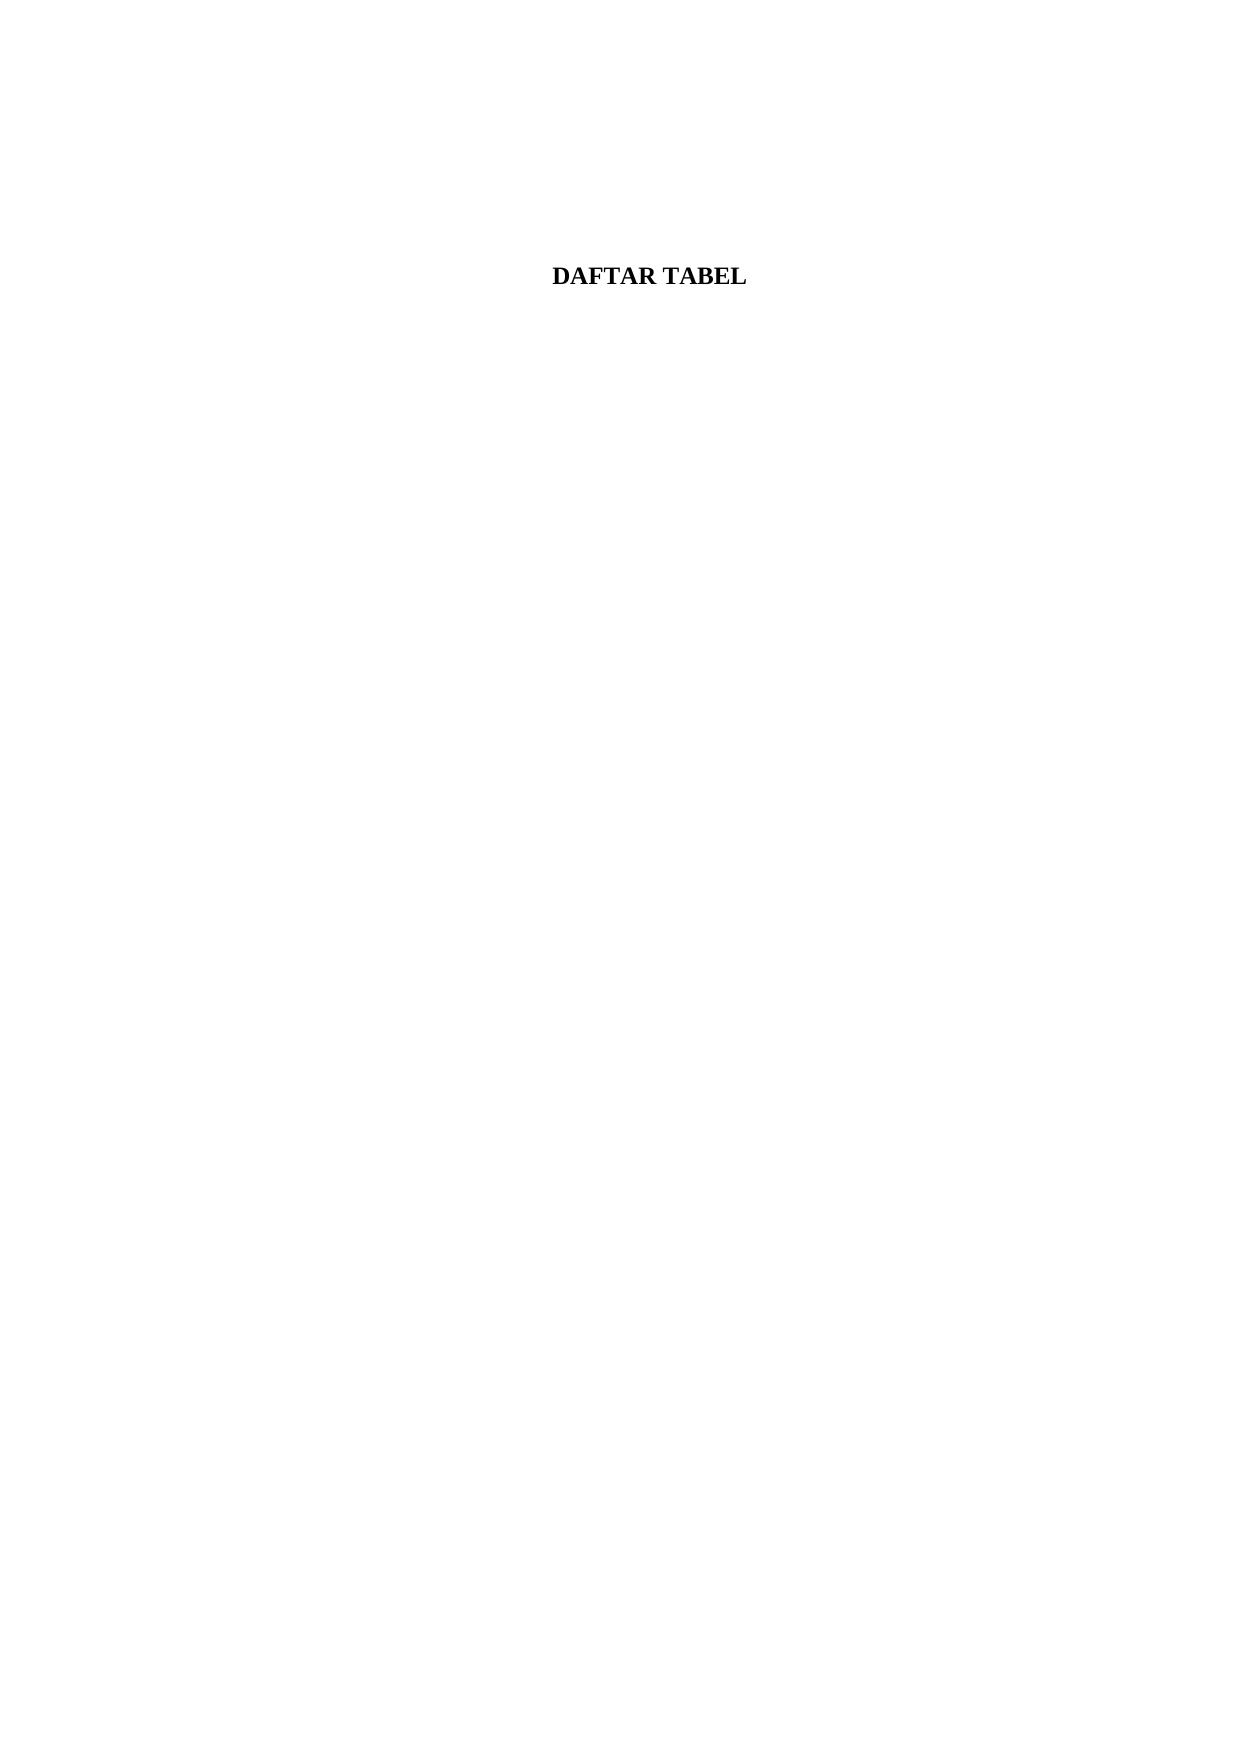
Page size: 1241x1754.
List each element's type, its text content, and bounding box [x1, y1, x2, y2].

subtitle DAFTAR TABEL [236, 261, 1063, 290]
